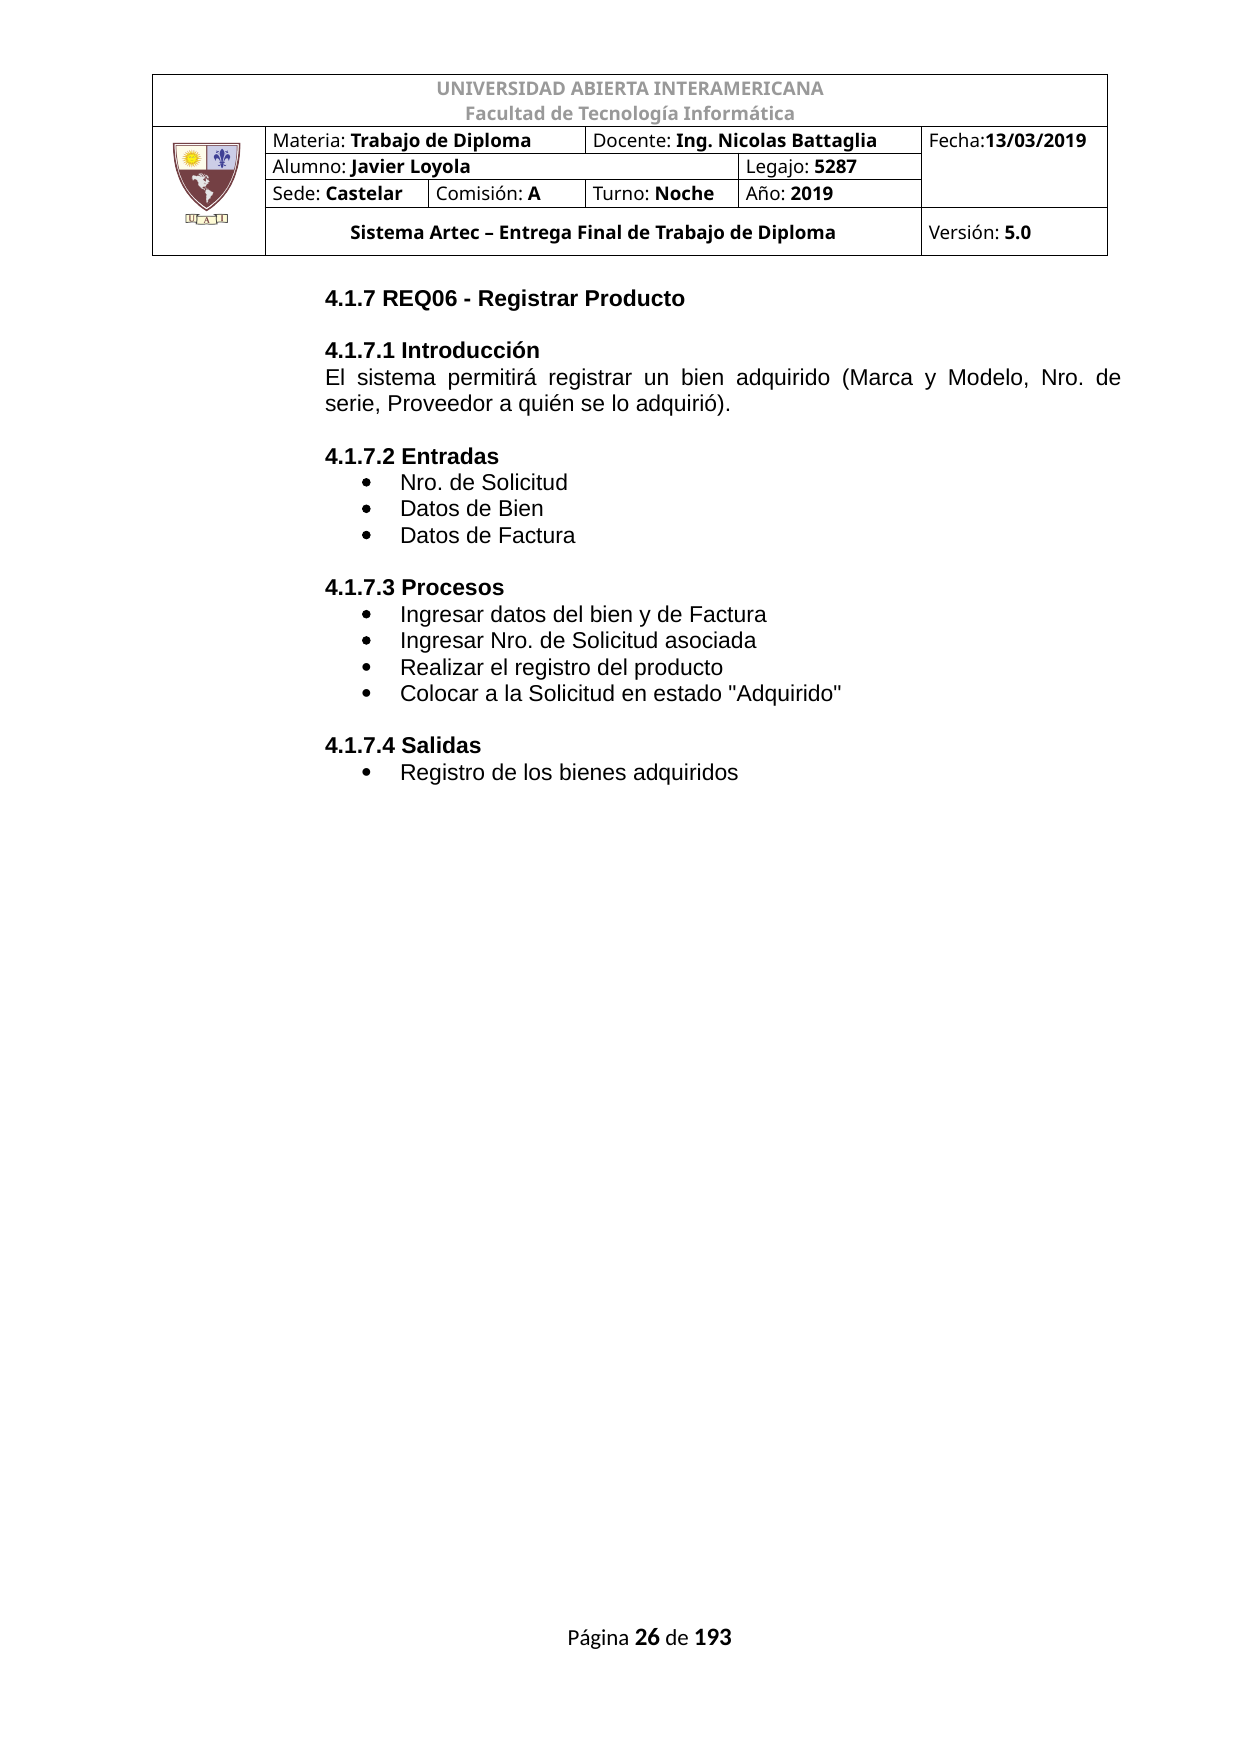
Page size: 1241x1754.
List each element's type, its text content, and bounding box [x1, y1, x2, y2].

picture [157, 136, 257, 228]
list Datos de Factura [362, 522, 1122, 548]
text 4.1.7.1 Introducción [325, 337, 1122, 363]
list Nro. de Solicitud [362, 469, 1122, 495]
list Ingresar Nro. de Solicitud asociada [362, 627, 1122, 653]
list Ingresar datos del bien y de Factura [362, 601, 1122, 627]
text 4.1.7.2 Entradas [325, 443, 1122, 469]
text 4.1.7.3 Procesos [325, 574, 1122, 601]
list Colocar a la Solicitud en estado "Adquirido" [362, 680, 1122, 706]
list Registro de los bienes adquiridos [362, 759, 1122, 785]
list Datos de Bien [362, 495, 1122, 522]
text 4.1.7.4 Salidas [325, 732, 1122, 759]
text 4.1.7 REQ06 - Registrar Producto [325, 284, 1122, 311]
text El sistema permitirá registrar un bien adquirido (Marca y Modelo, Nro. de serie, Proveedor a quién se lo adquirió). [325, 363, 1122, 416]
list Realizar el registro del producto [362, 653, 1122, 680]
